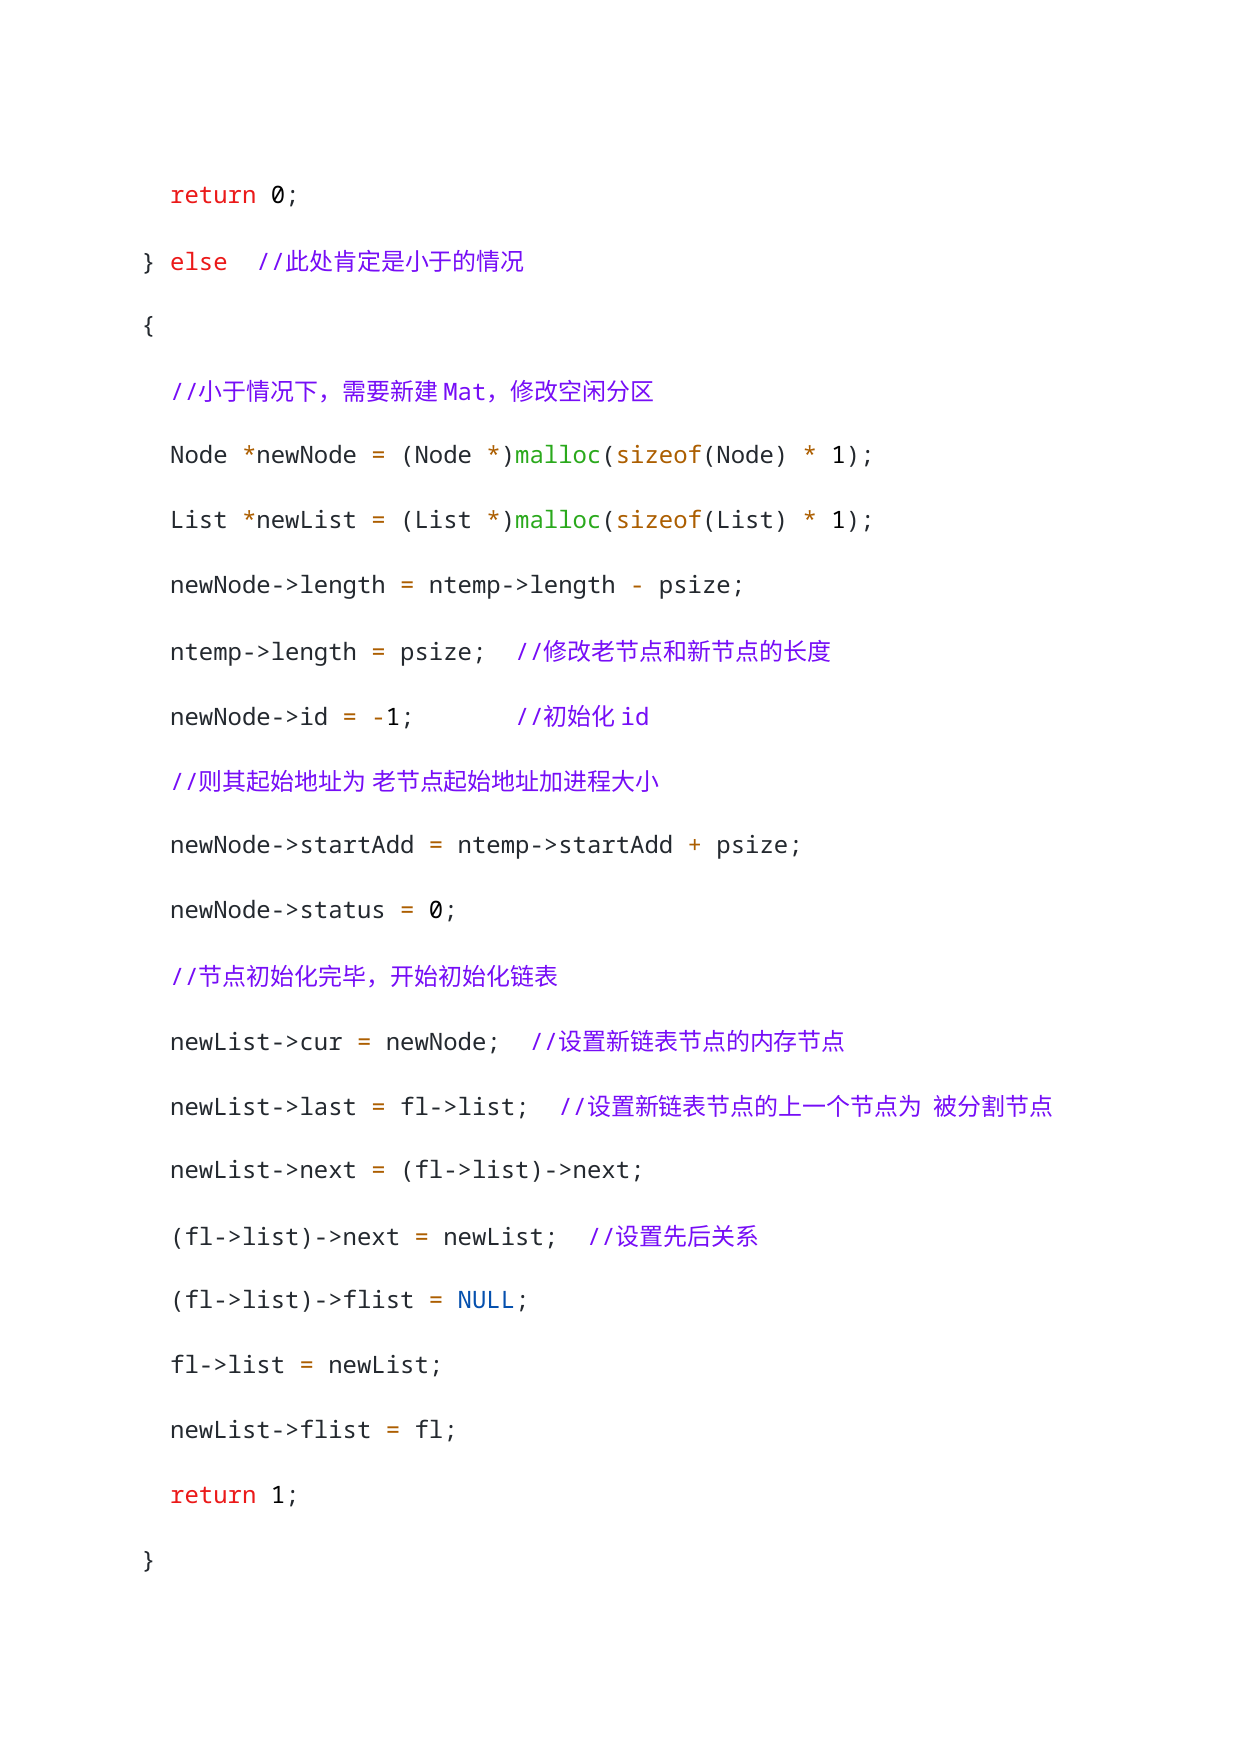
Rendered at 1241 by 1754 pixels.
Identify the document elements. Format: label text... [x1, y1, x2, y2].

text } [112, 1527, 1128, 1592]
text newList->cur = newNode; //设置新链表节点的内存节点 [112, 1007, 1128, 1072]
text newList->next = (fl->list)->next; [112, 1137, 1128, 1202]
text newNode->startAdd = ntemp->startAdd + psize; [112, 812, 1128, 877]
text } else //此处肯定是小于的情况 [112, 227, 1128, 292]
text Node *newNode = (Node *)malloc(sizeof(Node) * 1); [112, 422, 1128, 487]
text //小于情况下，需要新建Mat，修改空闲分区 [112, 357, 1128, 422]
text ntemp->length = psize; //修改老节点和新节点的长度 [112, 617, 1128, 682]
text return 1; [112, 1462, 1128, 1527]
text newNode->status = 0; [112, 877, 1128, 942]
text List *newList = (List *)malloc(sizeof(List) * 1); [112, 487, 1128, 552]
text newNode->id = -1; //初始化id [112, 682, 1128, 747]
text newList->flist = fl; [112, 1397, 1128, 1462]
text newList->last = fl->list; //设置新链表节点的上一个节点为 被分割节点 [112, 1072, 1128, 1137]
text //节点初始化完毕，开始初始化链表 [112, 942, 1128, 1007]
text fl->list = newList; [112, 1332, 1128, 1397]
text return 0; [112, 162, 1128, 227]
text (fl->list)->next = newList; //设置先后关系 [112, 1202, 1128, 1267]
text //则其起始地址为 老节点起始地址加进程大小 [112, 747, 1128, 812]
text { [112, 292, 1128, 357]
text (fl->list)->flist = NULL; [112, 1267, 1128, 1332]
text newNode->length = ntemp->length - psize; [112, 552, 1128, 617]
